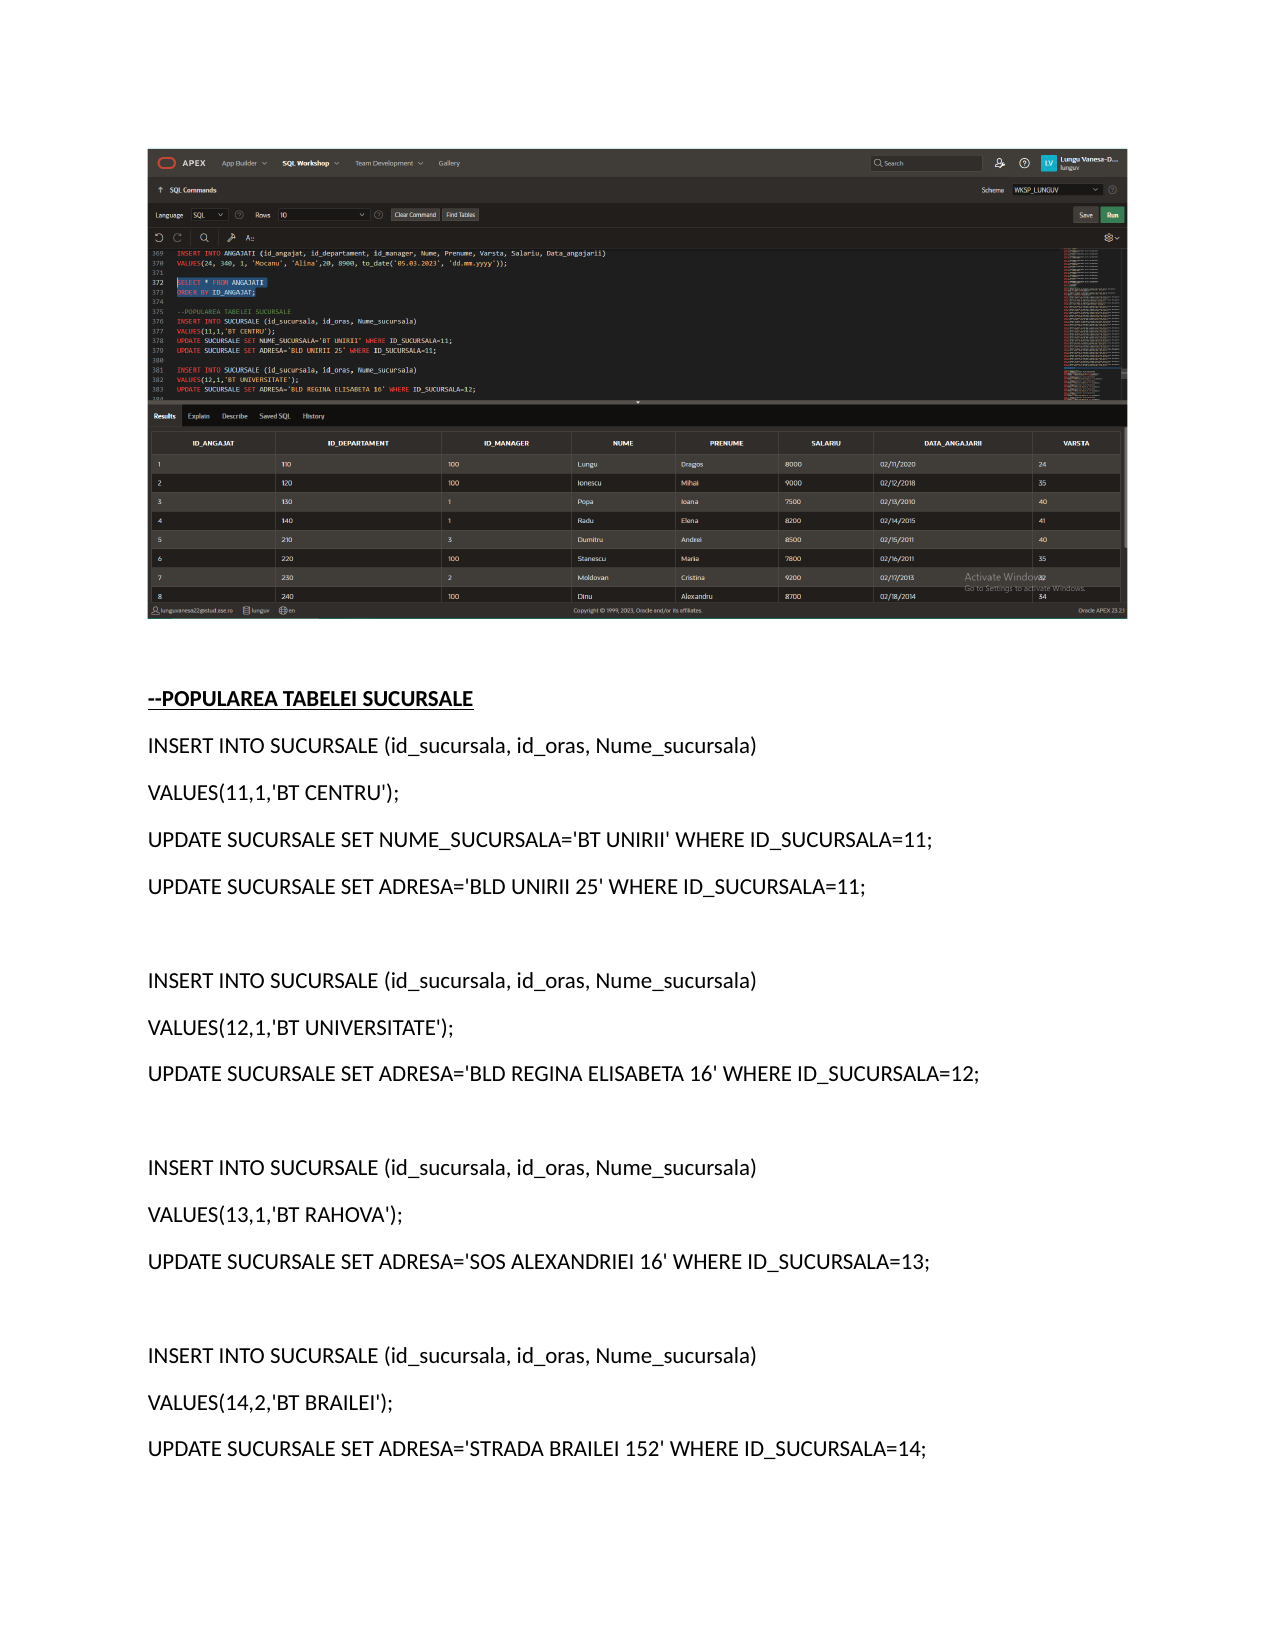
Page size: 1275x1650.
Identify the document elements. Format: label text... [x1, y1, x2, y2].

text VALUES(13,1,'BT RAHOVA'); [148, 1200, 1127, 1228]
text VALUES(12,1,'BT UNIVERSITATE'); [148, 1013, 1127, 1041]
text --POPULAREA TABELEI SUCURSALE [148, 684, 1127, 713]
picture [147, 147, 1128, 619]
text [148, 1341, 1127, 1369]
text UPDATE SUCURSALE SET ADRESA='STRADA BRAILEI 152' WHERE ID_SUCURSALA=14; [148, 1434, 1127, 1463]
text INSERT INTO SUCURSALE (id_sucursala, id_oras, Nume_sucursala) [148, 966, 1127, 994]
text VALUES(14,2,'BT BRAILEI'); [148, 1388, 1127, 1416]
text INSERT INTO SUCURSALE (id_sucursala, id_oras, Nume_sucursala) [148, 731, 1127, 759]
text VALUES(11,1,'BT CENTRU'); [148, 778, 1127, 806]
text UPDATE SUCURSALE SET NUME_SUCURSALA='BT UNIRII' WHERE ID_SUCURSALA=11; [148, 825, 1127, 853]
text UPDATE SUCURSALE SET ADRESA='BLD UNIRII 25' WHERE ID_SUCURSALA=11; [148, 872, 1127, 900]
text UPDATE SUCURSALE SET ADRESA='BLD REGINA ELISABETA 16' WHERE ID_SUCURSALA=12; [148, 1059, 1127, 1088]
text UPDATE SUCURSALE SET ADRESA='SOS ALEXANDRIEI 16' WHERE ID_SUCURSALA=13; [148, 1247, 1127, 1275]
text INSERT INTO SUCURSALE (id_sucursala, id_oras, Nume_sucursala) [148, 1153, 1127, 1181]
